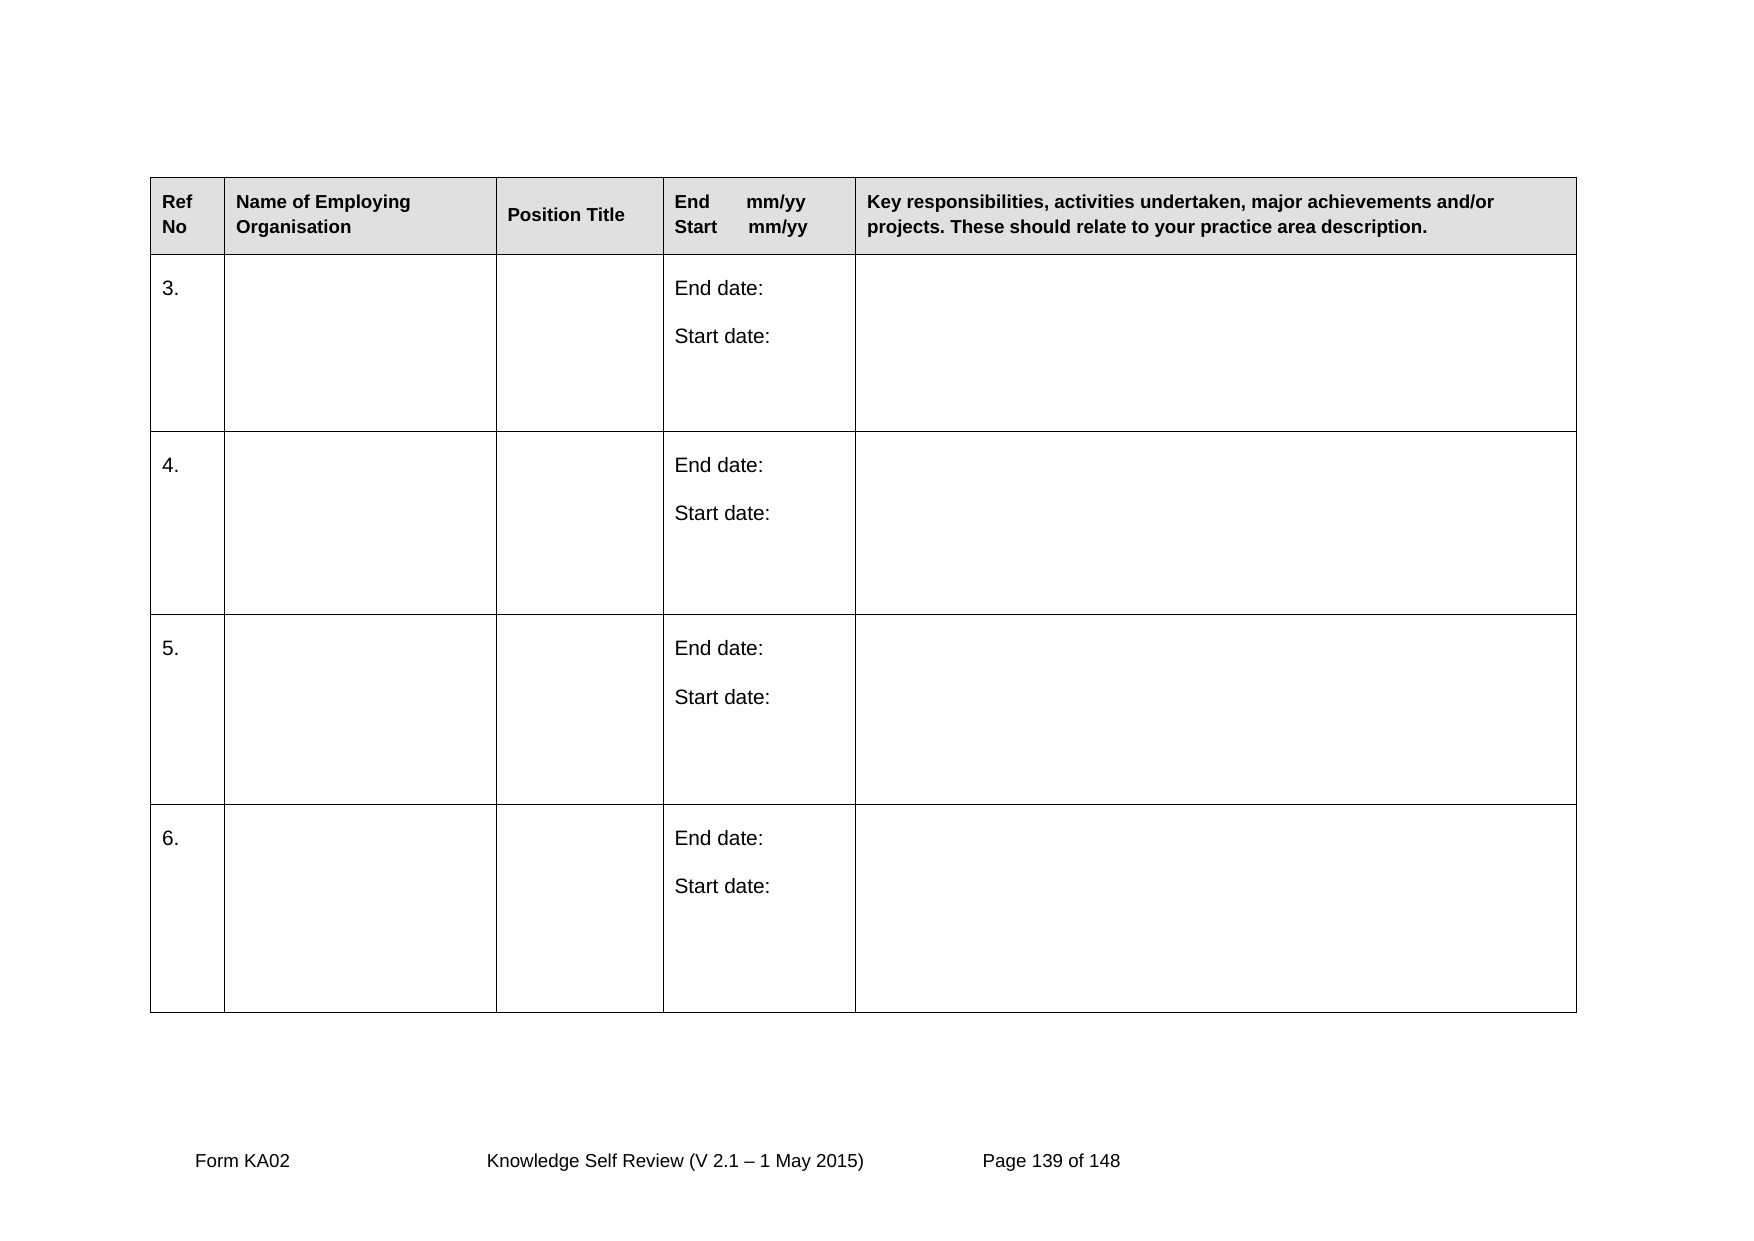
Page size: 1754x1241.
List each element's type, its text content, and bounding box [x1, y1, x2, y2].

table_cell [856, 615, 1576, 804]
table_cell End date: Start date: [664, 432, 855, 614]
table_header Position Title [497, 178, 663, 254]
table_header Key responsibilities, activities undertaken, major achievements and/or projects. These should relate to your practice area description. [856, 178, 1576, 254]
table_cell [497, 432, 663, 614]
table_cell [497, 615, 663, 804]
table_cell [856, 255, 1576, 431]
table_cell [497, 805, 663, 1012]
table_cell [151, 805, 224, 1012]
table_cell End date: Start date: [664, 805, 855, 1012]
table_cell [856, 805, 1576, 1012]
table_cell [856, 432, 1576, 614]
table_header Ref No [151, 178, 224, 254]
table_cell [151, 255, 224, 431]
table_header Name of Employing Organisation [225, 178, 496, 254]
table_cell End date: Start date: [664, 255, 855, 431]
table_cell [151, 432, 224, 614]
table_cell [225, 805, 496, 1012]
table_cell [225, 615, 496, 804]
table_cell [151, 615, 224, 804]
table_cell [497, 255, 663, 431]
table_header End mm/yy Start mm/yy [664, 178, 855, 254]
table_cell End date: Start date: [664, 615, 855, 804]
table_cell [225, 432, 496, 614]
table_cell [225, 255, 496, 431]
